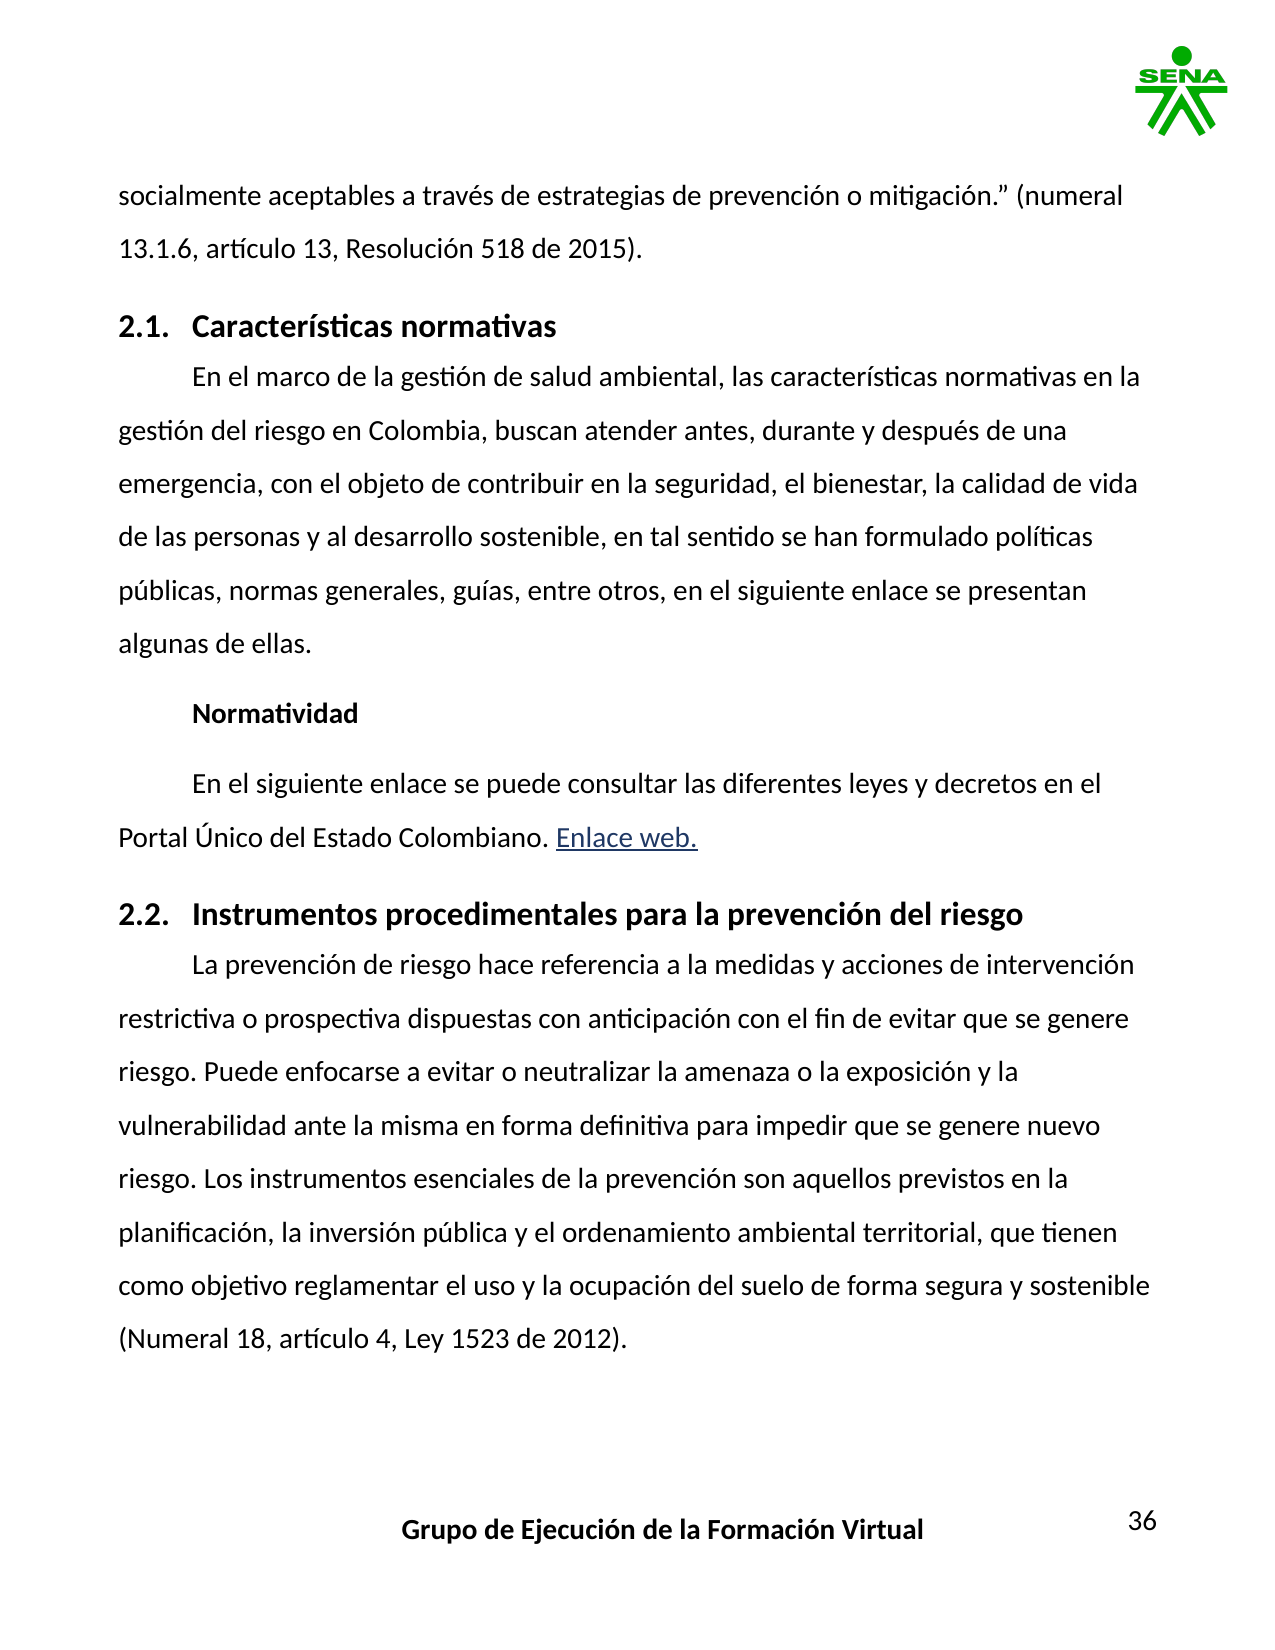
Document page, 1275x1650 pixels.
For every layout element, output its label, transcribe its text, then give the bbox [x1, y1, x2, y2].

text En el siguiente enlace se puede consultar las diferentes leyes y decretos en el Portal Único del Estado Colombiano. Enlace web. [118, 766, 1157, 854]
text La prevención de riesgo hace referencia a la medidas y acciones de intervención restrictiva o prospectiva dispuestas con anticipación con el fin de evitar que se genere riesgo. Puede enfocarse a evitar o neutralizar la amenaza o la exposición y la vulnerabilidad ante la misma en forma definitiva para impedir que se genere nuevo riesgo. Los instrumentos esenciales de la prevención son aquellos previstos en la planificación, la inversión pública y el ordenamiento ambiental territorial, que tienen como objetivo reglamentar el uso y la ocupación del suelo de forma segura y sostenible (Numeral 18, artículo 4, Ley 1523 de 2012). [118, 946, 1157, 1356]
subtitle Instrumentos procedimentales para la prevención del riesgo [118, 893, 1157, 934]
subtitle Características normativas [118, 305, 1157, 346]
text Normatividad [118, 695, 1157, 731]
text En el marco de la gestión de salud ambiental, las características normativas en la gestión del riesgo en Colombia, buscan atender antes, durante y después de una emergencia, con el objeto de contribuir en la seguridad, el bienestar, la calidad de vida de las personas y al desarrollo sostenible, en tal sentido se han formulado políticas públicas, normas generales, guías, entre otros, en el siguiente enlace se presentan algunas de ellas. [118, 358, 1157, 661]
picture [1135, 46, 1228, 136]
